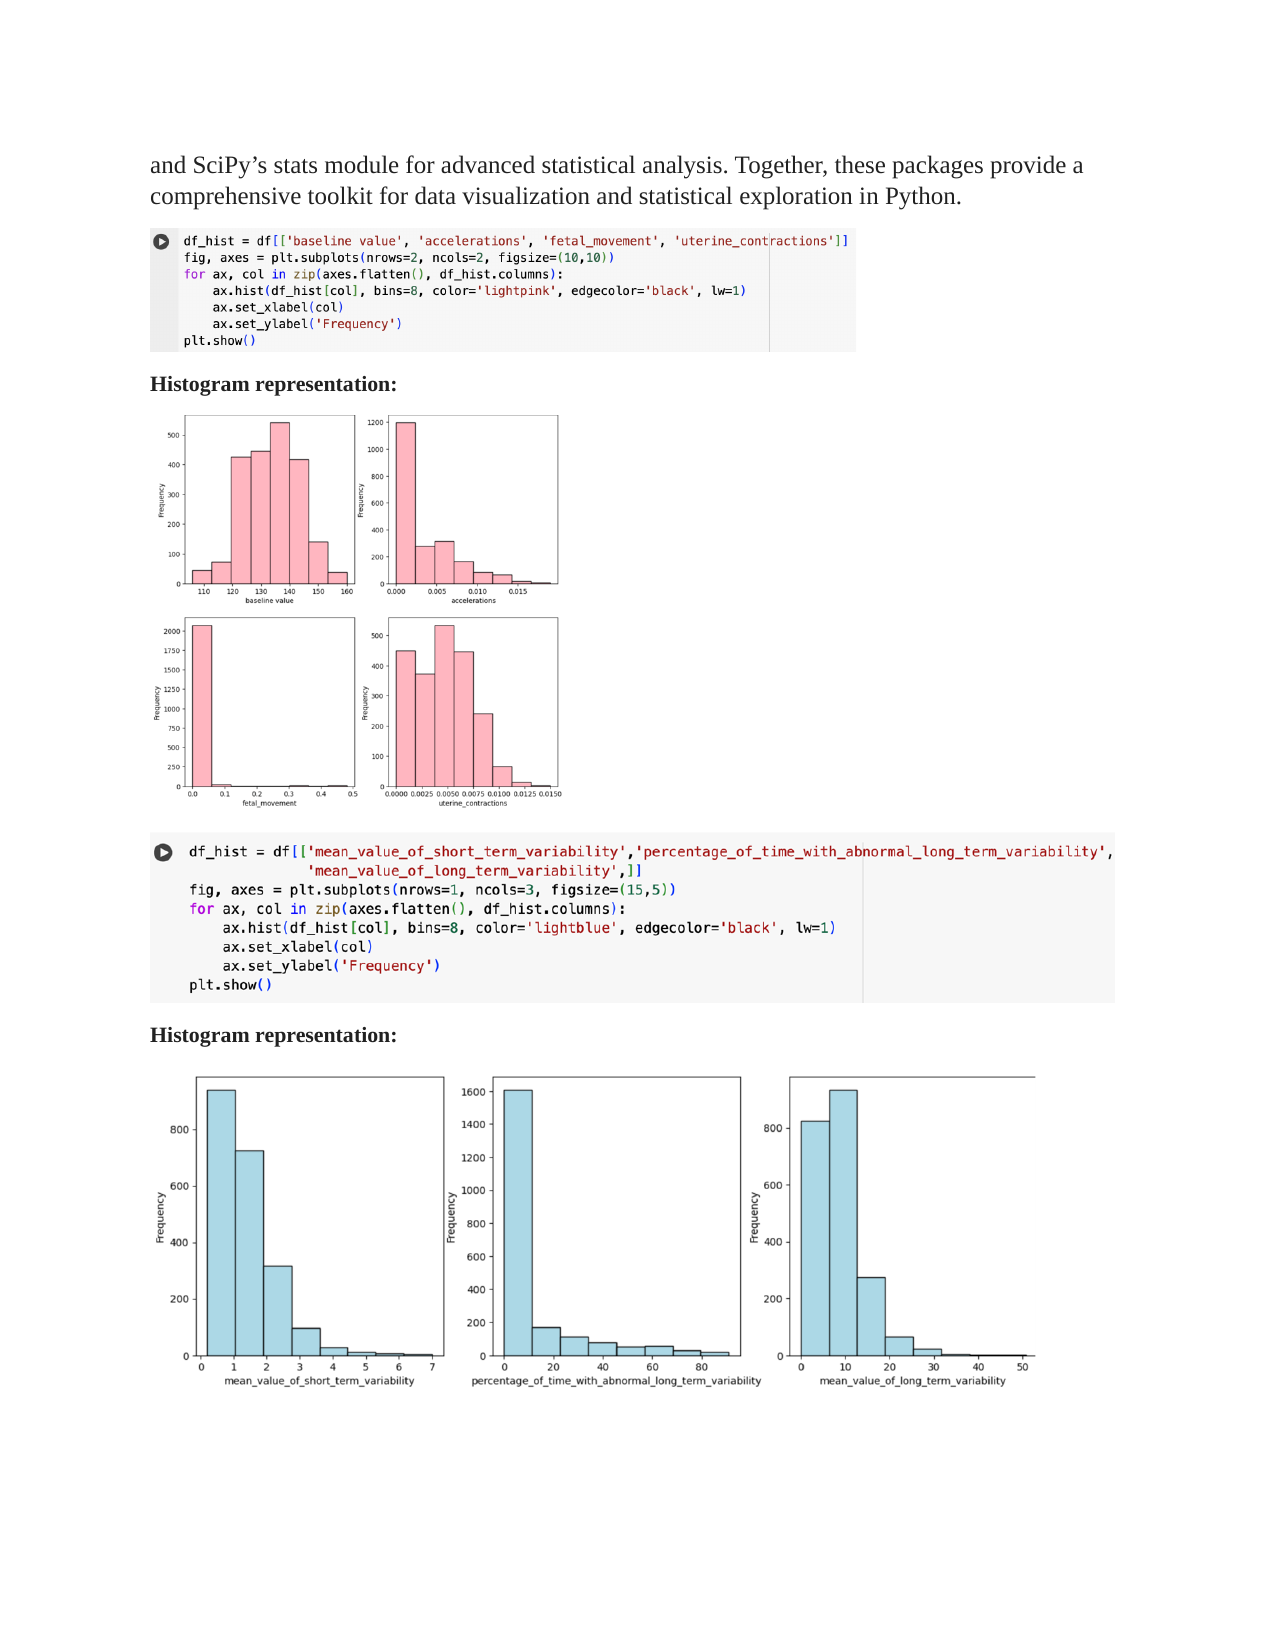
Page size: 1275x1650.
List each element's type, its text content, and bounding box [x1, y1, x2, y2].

text Histogram representation: [150, 371, 1125, 396]
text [150, 150, 1125, 210]
picture [150, 831, 1115, 1003]
picture [150, 228, 857, 352]
picture [150, 1065, 1036, 1394]
picture [150, 415, 577, 813]
text Histogram representation: [150, 1022, 1125, 1047]
